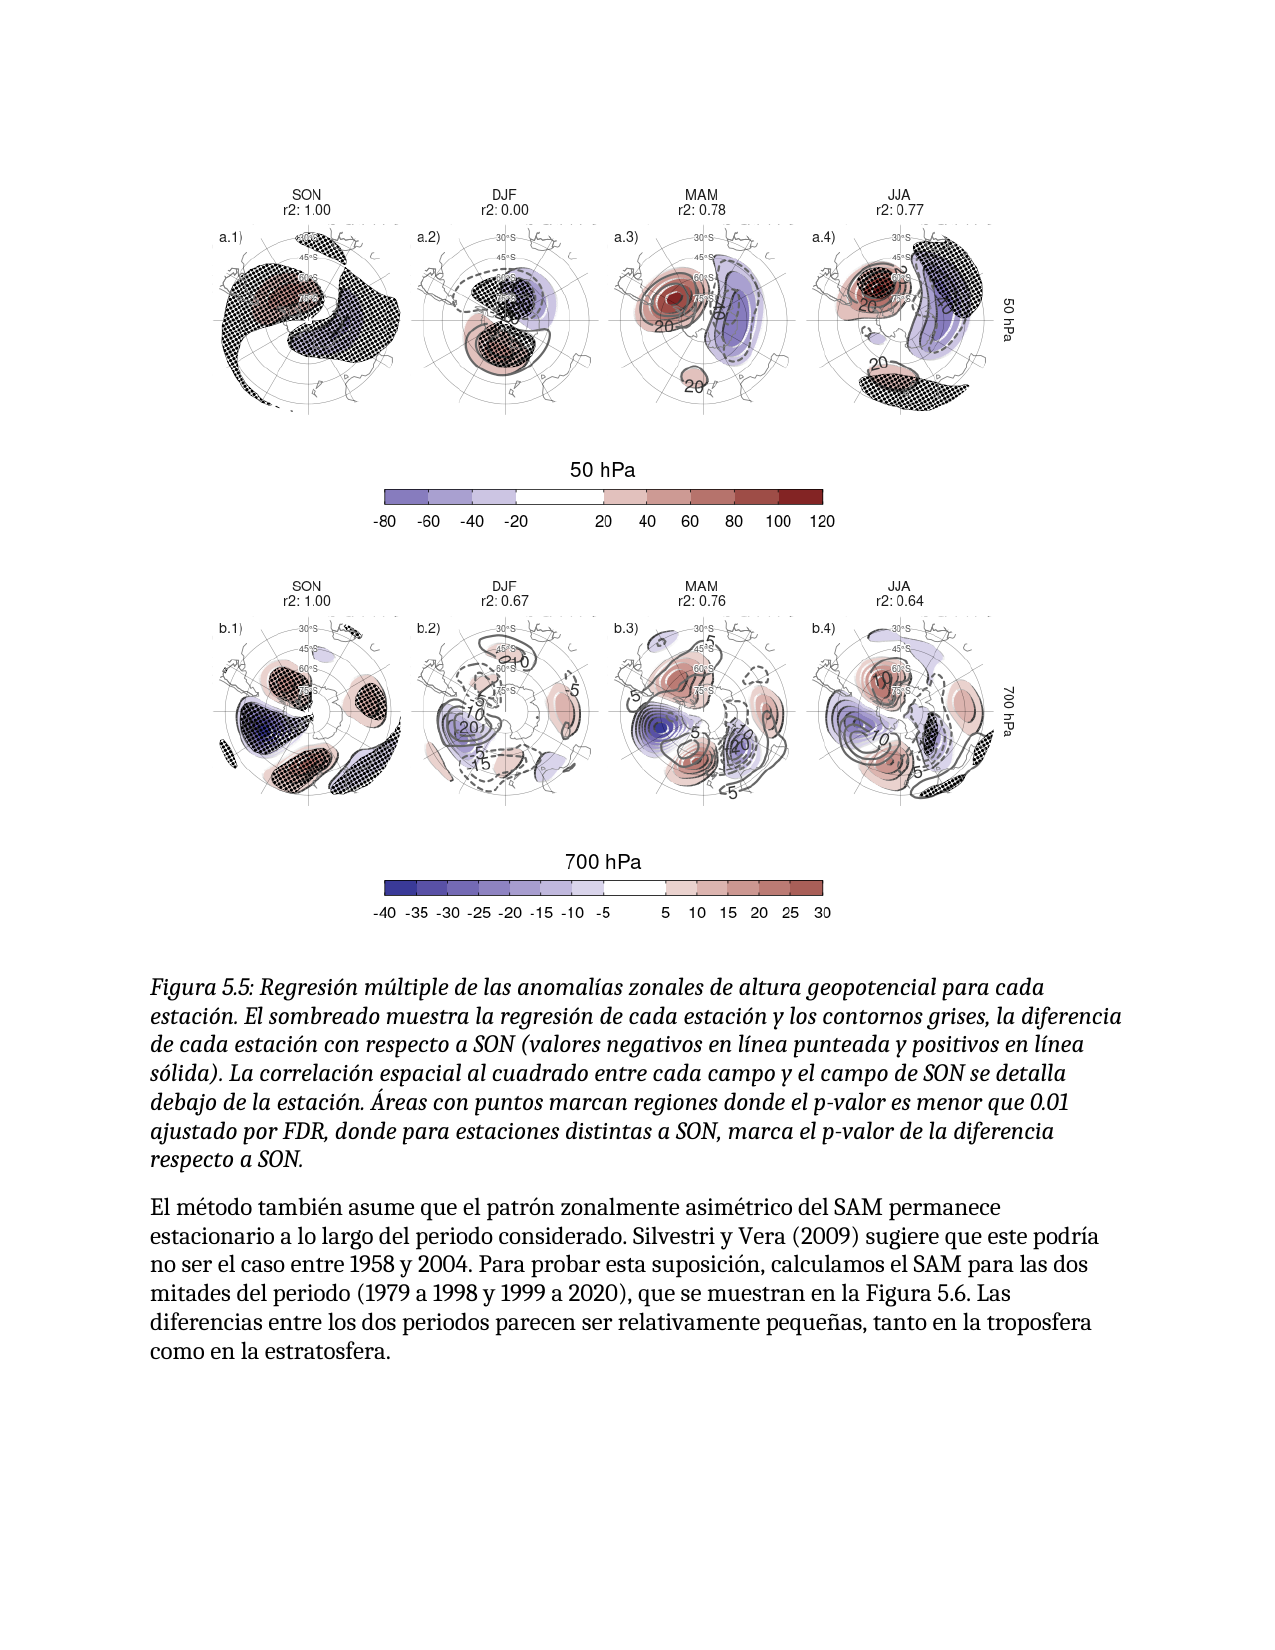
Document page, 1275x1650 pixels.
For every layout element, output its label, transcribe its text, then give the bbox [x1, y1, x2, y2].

text Figura 5.5: Regresión múltiple de las anomalías zonales de altura geopotencial para cada estación. El sombreado muestra la regresión de cada estación y los contornos grises, la diferencia de cada estación con respecto a SON (valores negativos en línea punteada y positivos en línea sólida). La correlación espacial al cuadrado entre cada campo y el campo de SON se detalla debajo de la estación. Áreas con puntos marcan regiones donde el p-valor es menor que 0.01 ajustado por FDR, donde para estaciones distintas a SON, marca el p-valor de la diferencia respecto a SON. [150, 973, 1125, 1174]
text El método también asume que el patrón zonalmente asimétrico del SAM permanece estacionario a lo largo del periodo considerado. Silvestri y Vera (2009) sugiere que este podría no ser el caso entre 1958 y 2004. Para probar esta suposición, calculamos el SAM para las dos mitades del periodo (1979 a 1998 y 1999 a 2020), que se muestran en la Figura 5.6. Las diferencias entre los dos periodos parecen ser relativamente pequeñas, tanto en la troposfera como en la estratosfera. [150, 1193, 1125, 1365]
picture [168, 150, 1044, 952]
